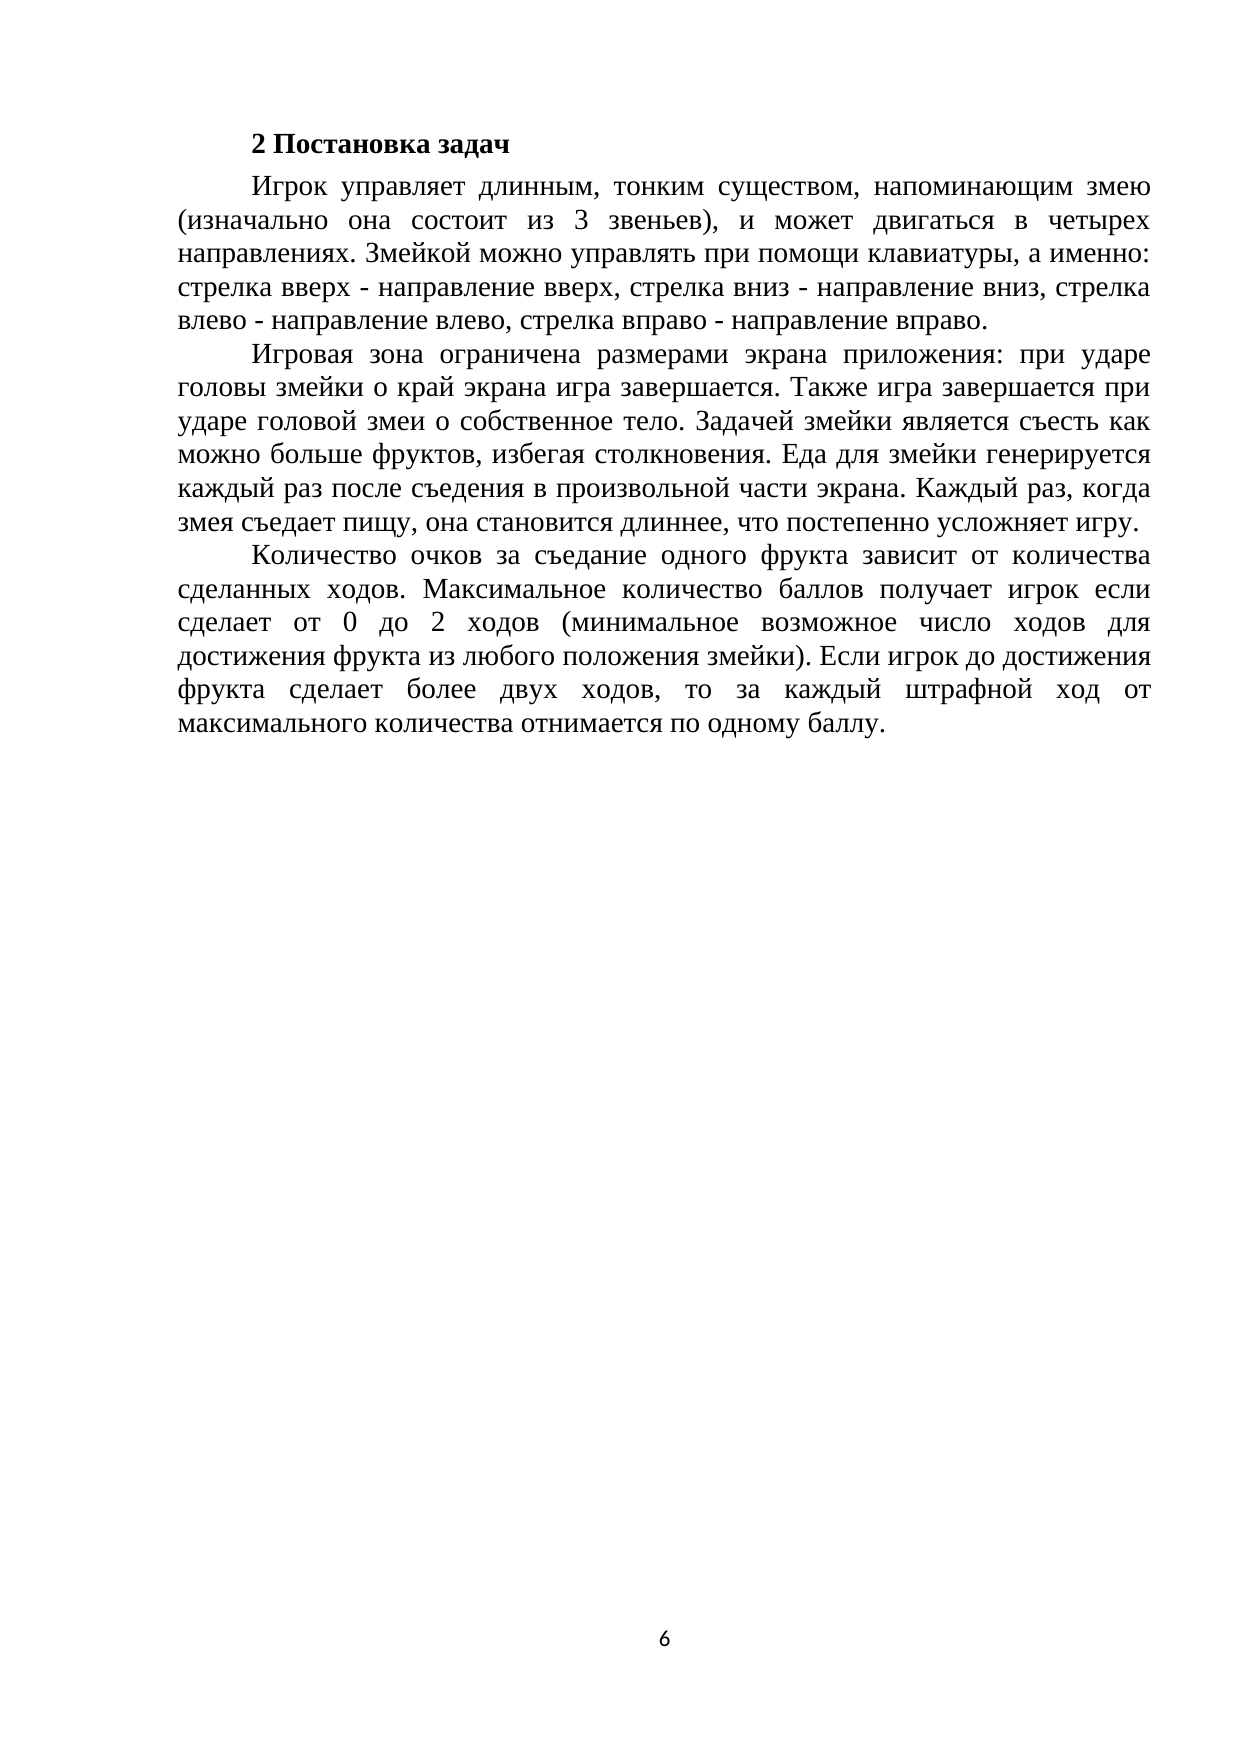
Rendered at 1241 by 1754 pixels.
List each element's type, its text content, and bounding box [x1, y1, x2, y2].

text Игровая зона ограничена размерами экрана приложения: при ударе головы змейки о край экрана игра завершается. Также игра завершается при ударе головой змеи о собственное тело. Задачей змейки является съесть как можно больше фруктов, избегая столкновения. Еда для змейки генерируется каждый раз после съедения в произвольной части экрана. Каждый раз, когда змея съедает пищу, она становится длиннее, что постепенно усложняет игру. [177, 336, 1152, 537]
text 2 Постановка задач [177, 126, 1152, 160]
text Количество очков за съедание одного фрукта зависит от количества сделанных ходов. Максимальное количество баллов получает игрок если сделает от 0 до 2 ходов (минимальное возможное число ходов для достижения фрукта из любого положения змейки). Если игрок до достижения фрукта сделает более двух ходов, то за каждый штрафной ход от максимального количества отнимается по одному баллу. [177, 537, 1152, 738]
text Игрок управляет длинным, тонким существом, напоминающим змею (изначально она состоит из 3 звеньев), и может двигаться в четырех направлениях. Змейкой можно управлять при помощи клавиатуры, а именно: стрелка вверх - направление вверх, стрелка вниз - направление вниз, стрелка влево - направление влево, стрелка вправо - направление вправо. [177, 168, 1152, 336]
